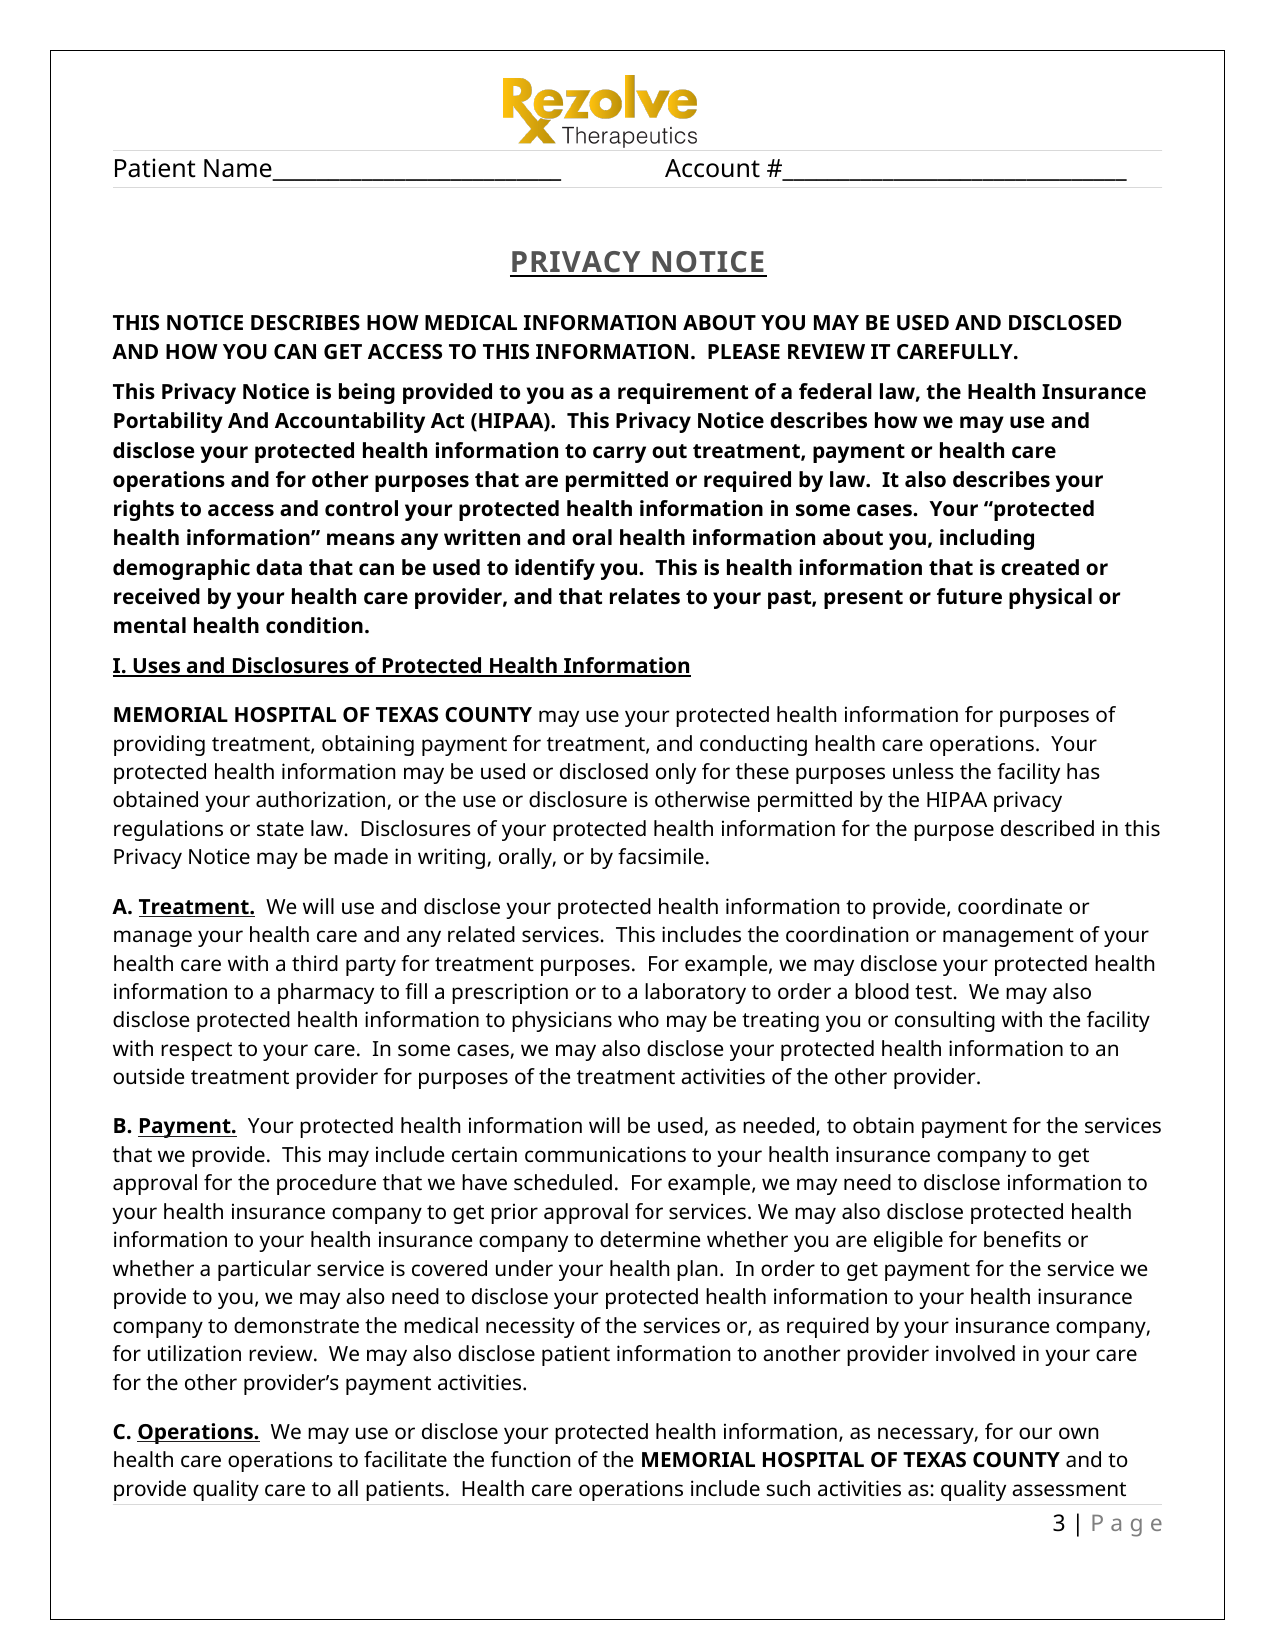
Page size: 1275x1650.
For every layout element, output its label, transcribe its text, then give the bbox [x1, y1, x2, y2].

subtitle I. Uses and Disclosures of Protected Health Information [112, 651, 1162, 679]
picture [503, 75, 697, 148]
text THIS NOTICE DESCRIBES HOW MEDICAL INFORMATION ABOUT YOU MAY BE USED AND DISCLOSED AND HOW YOU CAN GET ACCESS TO THIS INFORMATION. PLEASE REVIEW IT CAREFULLY. [112, 308, 1162, 366]
text A. Treatment. We will use and disclose your protected health information to provide, coordinate or manage your health care and any related services. This includes the coordination or management of your health care with a third party for treatment purposes. For example, we may disclose your protected health information to a pharmacy to fill a prescription or to a laboratory to order a blood test. We may also disclose protected health information to physicians who may be treating you or consulting with the facility with respect to your care. In some cases, we may also disclose your protected health information to an outside treatment provider for purposes of the treatment activities of the other provider. [112, 892, 1162, 1091]
text B. Payment. Your protected health information will be used, as needed, to obtain payment for the services that we provide. This may include certain communications to your health insurance company to get approval for the procedure that we have scheduled. For example, we may need to disclose information to your health insurance company to get prior approval for services. We may also disclose protected health information to your health insurance company to determine whether you are eligible for benefits or whether a particular service is covered under your health plan. In order to get payment for the service we provide to you, we may also need to disclose your protected health information to your health insurance company to demonstrate the medical necessity of the services or, as required by your insurance company, for utilization review. We may also disclose patient information to another provider involved in your care for the other provider’s payment activities. [112, 1112, 1162, 1396]
title PRIVACY NOTICE [112, 242, 1162, 281]
text MEMORIAL HOSPITAL OF TEXAS COUNTY may use your protected health information for purposes of providing treatment, obtaining payment for treatment, and conducting health care operations. Your protected health information may be used or disclosed only for these purposes unless the facility has obtained your authorization, or the use or disclosure is otherwise permitted by the HIPAA privacy regulations or state law. Disclosures of your protected health information for the purpose described in this Privacy Notice may be made in writing, orally, or by facsimile. [112, 700, 1162, 871]
text This Privacy Notice is being provided to you as a requirement of a federal law, the Health Insurance Portability And Accountability Act (HIPAA). This Privacy Notice describes how we may use and disclose your protected health information to carry out treatment, payment or health care operations and for other purposes that are permitted or required by law. It also describes your rights to access and control your protected health information in some cases. Your “protected health information” means any written and oral health information about you, including demographic data that can be used to identify you. This is health information that is created or received by your health care provider, and that relates to your past, present or future physical or mental health condition. [112, 377, 1162, 640]
